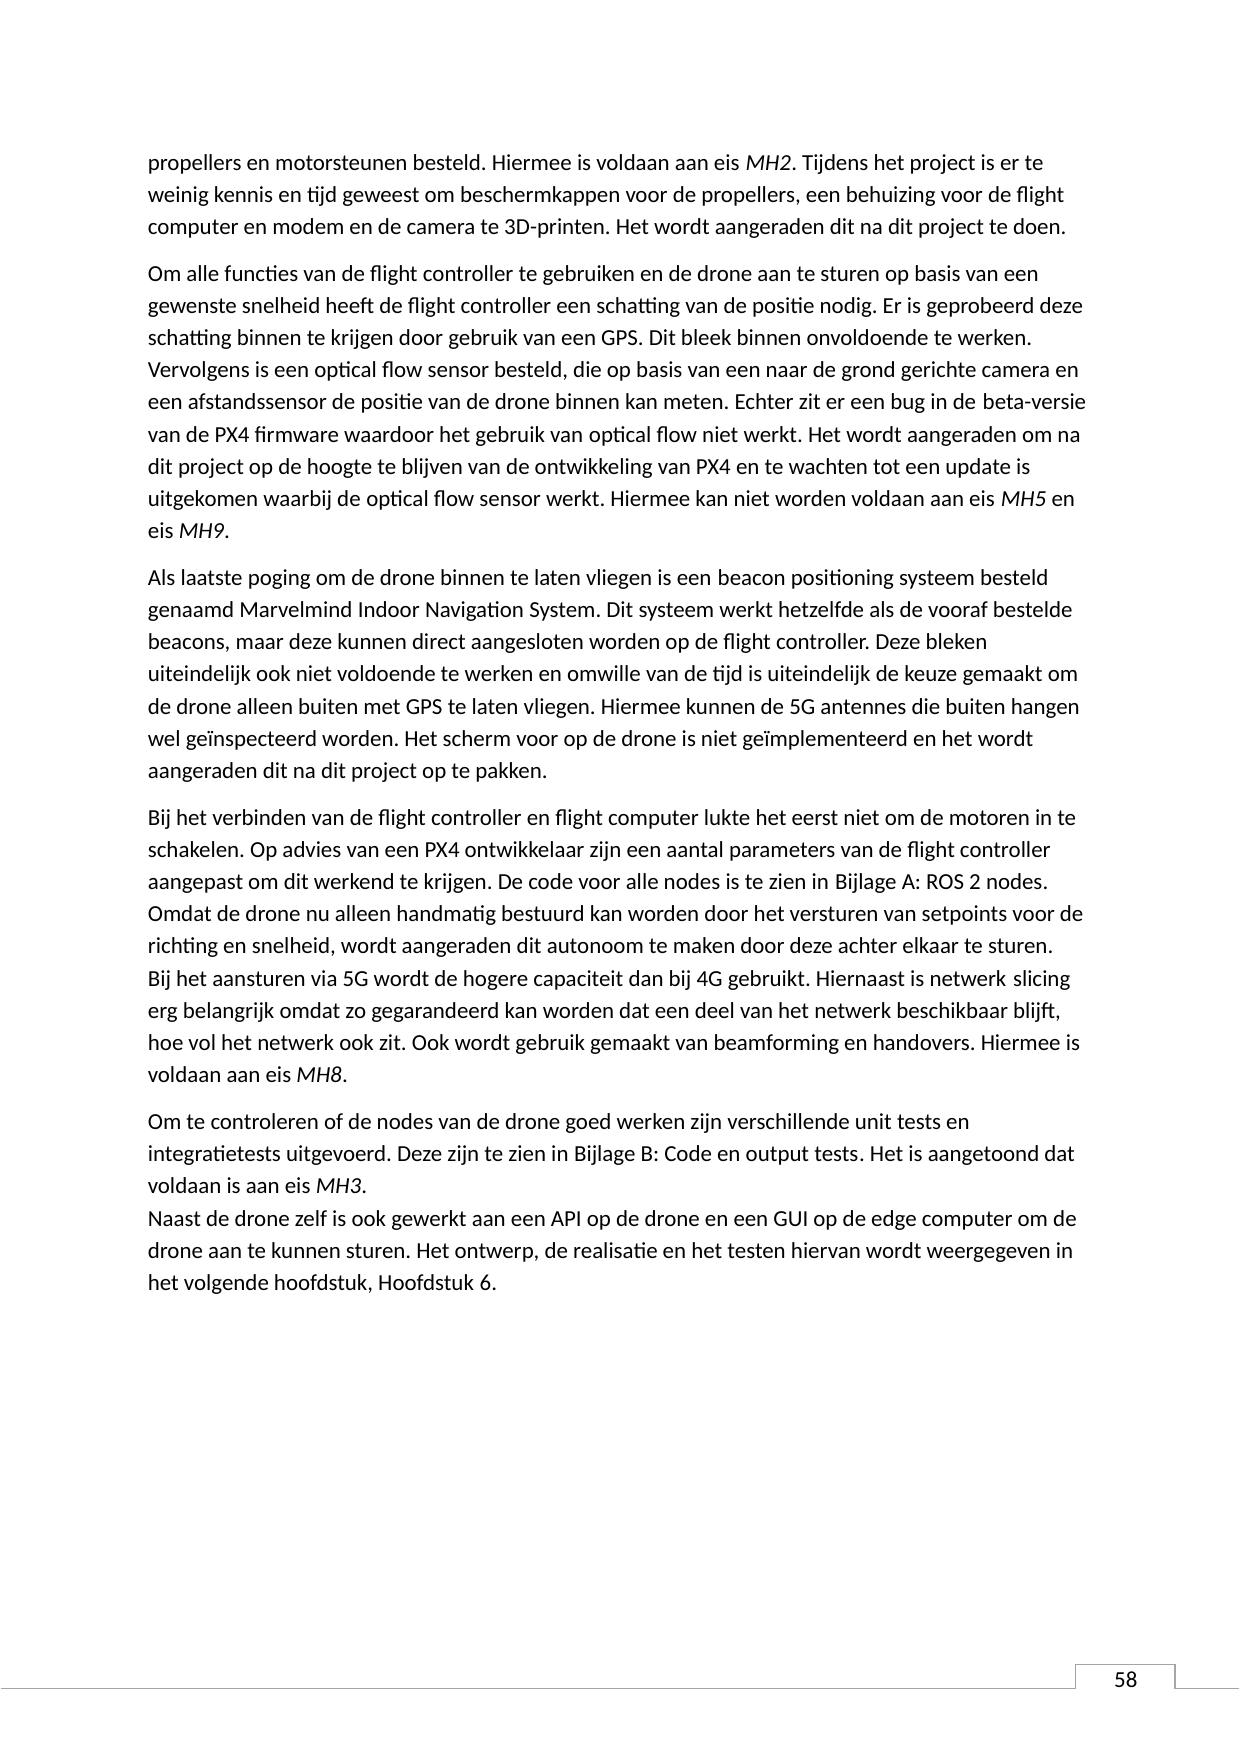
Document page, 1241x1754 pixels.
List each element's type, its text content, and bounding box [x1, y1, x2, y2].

text Om te controleren of de nodes van de drone goed werken zijn verschillende unit tests en integratietests uitgevoerd. Deze zijn te zien in Bijlage B: Code en output tests. Het is aangetoond dat voldaan is aan eis MH3. Naast de drone zelf is ook gewerkt aan een API op de drone en een GUI op de edge computer om de drone aan te kunnen sturen. Het ontwerp, de realisatie en het testen hiervan wordt weergegeven in het volgende hoofdstuk, Hoofdstuk 6. [148, 1107, 1093, 1296]
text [148, 148, 1093, 240]
text Als laatste poging om de drone binnen te laten vliegen is een beacon positioning systeem besteld genaamd Marvelmind Indoor Navigation System. Dit systeem werkt hetzelfde als de vooraf bestelde beacons, maar deze kunnen direct aangesloten worden op de flight controller. Deze bleken uiteindelijk ook niet voldoende te werken en omwille van de tijd is uiteindelijk de keuze gemaakt om de drone alleen buiten met GPS te laten vliegen. Hiermee kunnen de 5G antennes die buiten hangen wel geïnspecteerd worden. Het scherm voor op de drone is niet geïmplementeerd en het wordt aangeraden dit na dit project op te pakken. [148, 563, 1093, 784]
text Bij het verbinden van de flight controller en flight computer lukte het eerst niet om de motoren in te schakelen. Op advies van een PX4 ontwikkelaar zijn een aantal parameters van de flight controller aangepast om dit werkend te krijgen. De code voor alle nodes is te zien in Bijlage A: ROS 2 nodes. Omdat de drone nu alleen handmatig bestuurd kan worden door het versturen van setpoints voor de richting en snelheid, wordt aangeraden dit autonoom te maken door deze achter elkaar te sturen. Bij het aansturen via 5G wordt de hogere capaciteit dan bij 4G gebruikt. Hiernaast is netwerk slicing erg belangrijk omdat zo gegarandeerd kan worden dat een deel van het netwerk beschikbaar blijft, hoe vol het netwerk ook zit. Ook wordt gebruik gemaakt van beamforming en handovers. Hiermee is voldaan aan eis MH8. [148, 803, 1093, 1088]
text Om alle functies van de flight controller te gebruiken en de drone aan te sturen op basis van een gewenste snelheid heeft de flight controller een schatting van de positie nodig. Er is geprobeerd deze schatting binnen te krijgen door gebruik van een GPS. Dit bleek binnen onvoldoende te werken. Vervolgens is een optical flow sensor besteld, die op basis van een naar de grond gerichte camera en een afstandssensor de positie van de drone binnen kan meten. Echter zit er een bug in de beta-versie van de PX4 firmware waardoor het gebruik van optical flow niet werkt. Het wordt aangeraden om na dit project op de hoogte te blijven van de ontwikkeling van PX4 en te wachten tot een update is uitgekomen waarbij de optical flow sensor werkt. Hiermee kan niet worden voldaan aan eis MH5 en eis MH9. [148, 259, 1093, 544]
